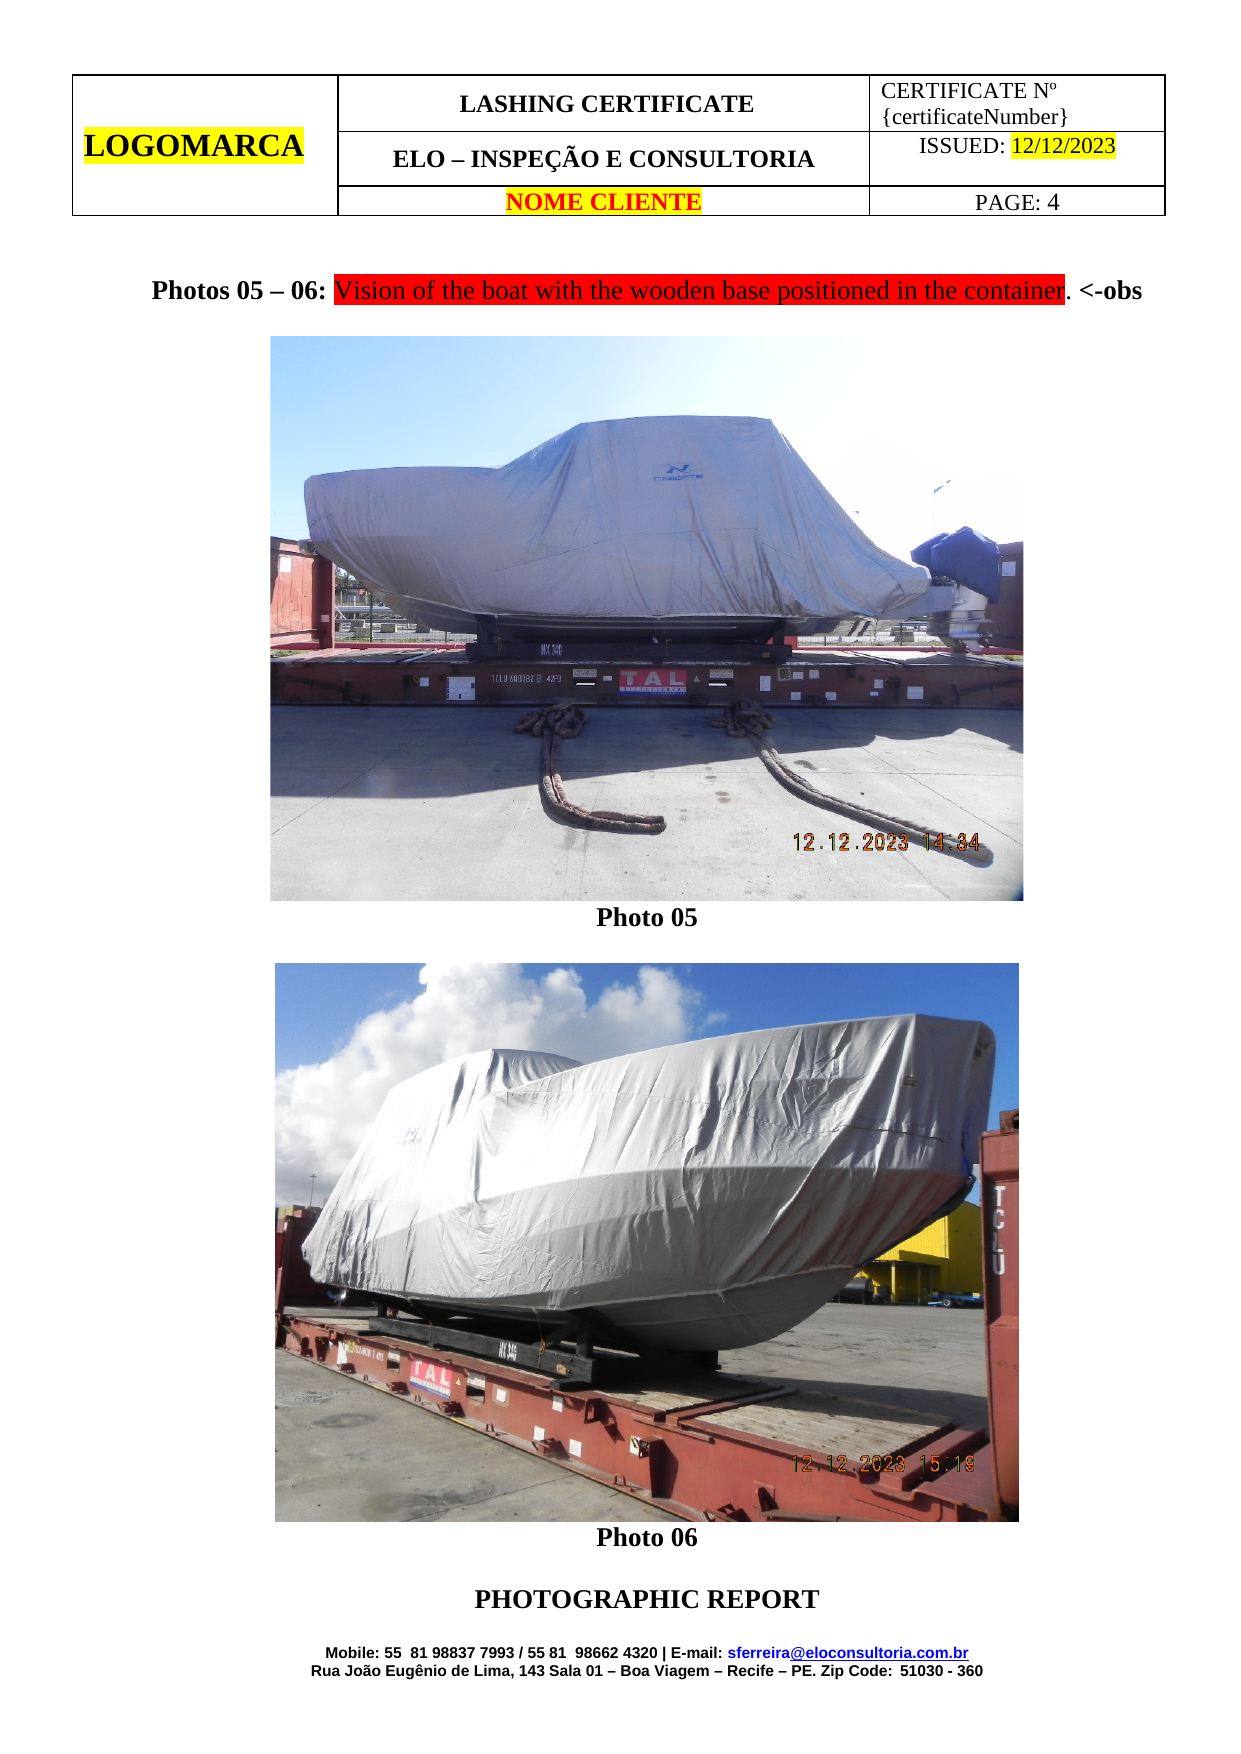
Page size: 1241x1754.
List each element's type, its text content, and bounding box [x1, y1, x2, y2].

picture [275, 963, 1019, 1522]
picture [270, 336, 1024, 901]
text Photos 05 – 06: Vision of the boat with the wooden base positioned in the container. <-obs [131, 274, 334, 305]
text Photo 06 [131, 1521, 1162, 1552]
text PHOTOGRAPHIC REPORT [131, 1583, 1162, 1614]
